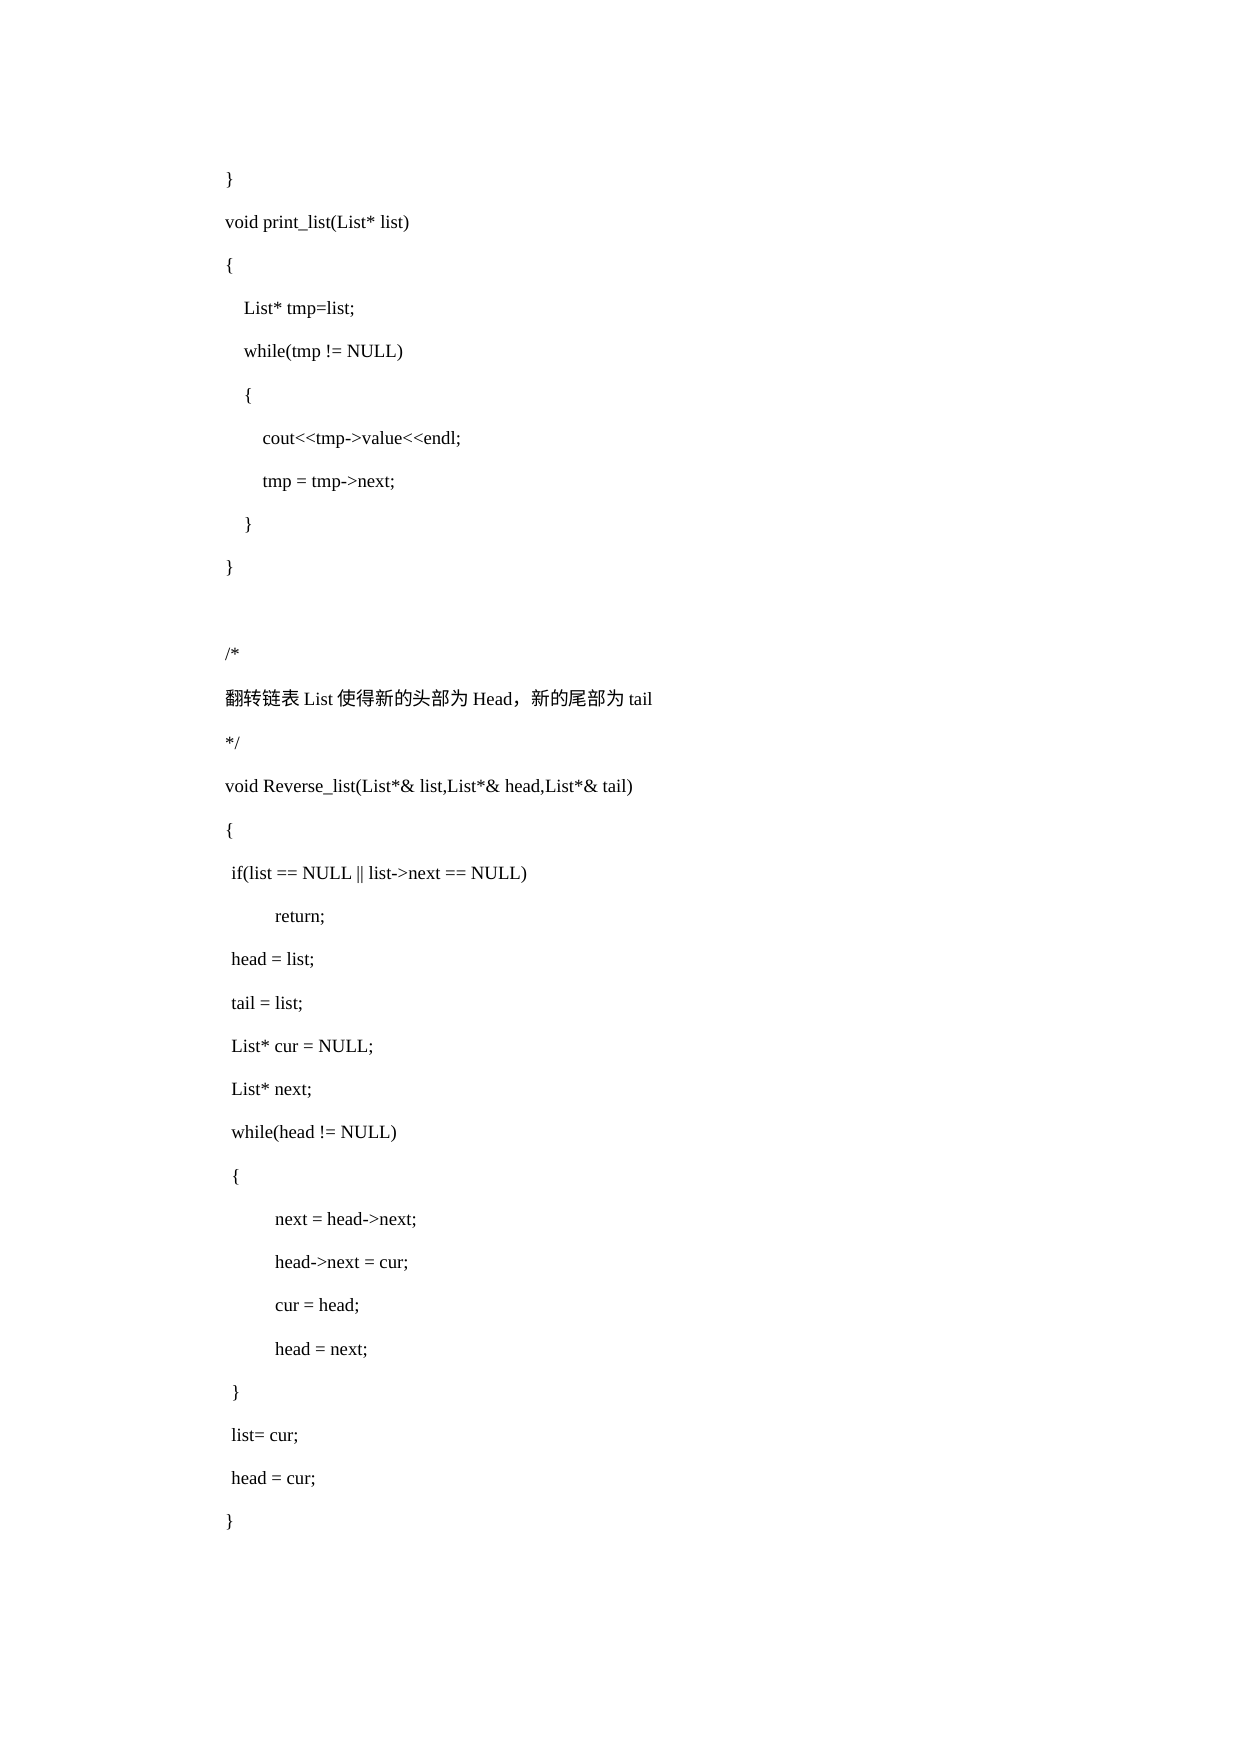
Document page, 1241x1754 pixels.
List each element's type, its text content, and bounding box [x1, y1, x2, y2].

text tmp = tmp->next; [225, 464, 1053, 497]
text cur = head; [225, 1289, 1053, 1321]
text void print_list(List* list) [225, 205, 1053, 238]
text /* [225, 637, 1053, 670]
text List* next; [225, 1073, 1053, 1105]
text { [225, 813, 1053, 846]
text tail = list; [225, 986, 1053, 1019]
text } [225, 508, 1053, 540]
text { [225, 1159, 1053, 1192]
text void Reverse_list(List*& list,List*& head,List*& tail) [225, 770, 1053, 802]
text while(head != NULL) [225, 1116, 1053, 1148]
text return; [225, 900, 1053, 932]
text } [225, 551, 1053, 583]
text } [225, 1375, 1053, 1408]
text { [225, 378, 1053, 411]
text head->next = cur; [225, 1246, 1053, 1278]
text head = cur; [225, 1462, 1053, 1494]
text next = head->next; [225, 1202, 1053, 1235]
text 翻转链表List 使得新的头部为Head，新的尾部为tail [225, 681, 1053, 713]
text */ [225, 727, 1053, 759]
text while(tmp != NULL) [225, 335, 1053, 367]
text cout<<tmp->value<<endl; [225, 421, 1053, 454]
text List* cur = NULL; [225, 1029, 1053, 1062]
text } [225, 1505, 1053, 1537]
text head = next; [225, 1332, 1053, 1364]
text List* tmp=list; [225, 292, 1053, 324]
text list= cur; [225, 1418, 1053, 1451]
text if(list == NULL || list->next == NULL) [225, 856, 1053, 889]
text head = list; [225, 943, 1053, 975]
text } [225, 162, 1053, 194]
text { [225, 248, 1053, 281]
